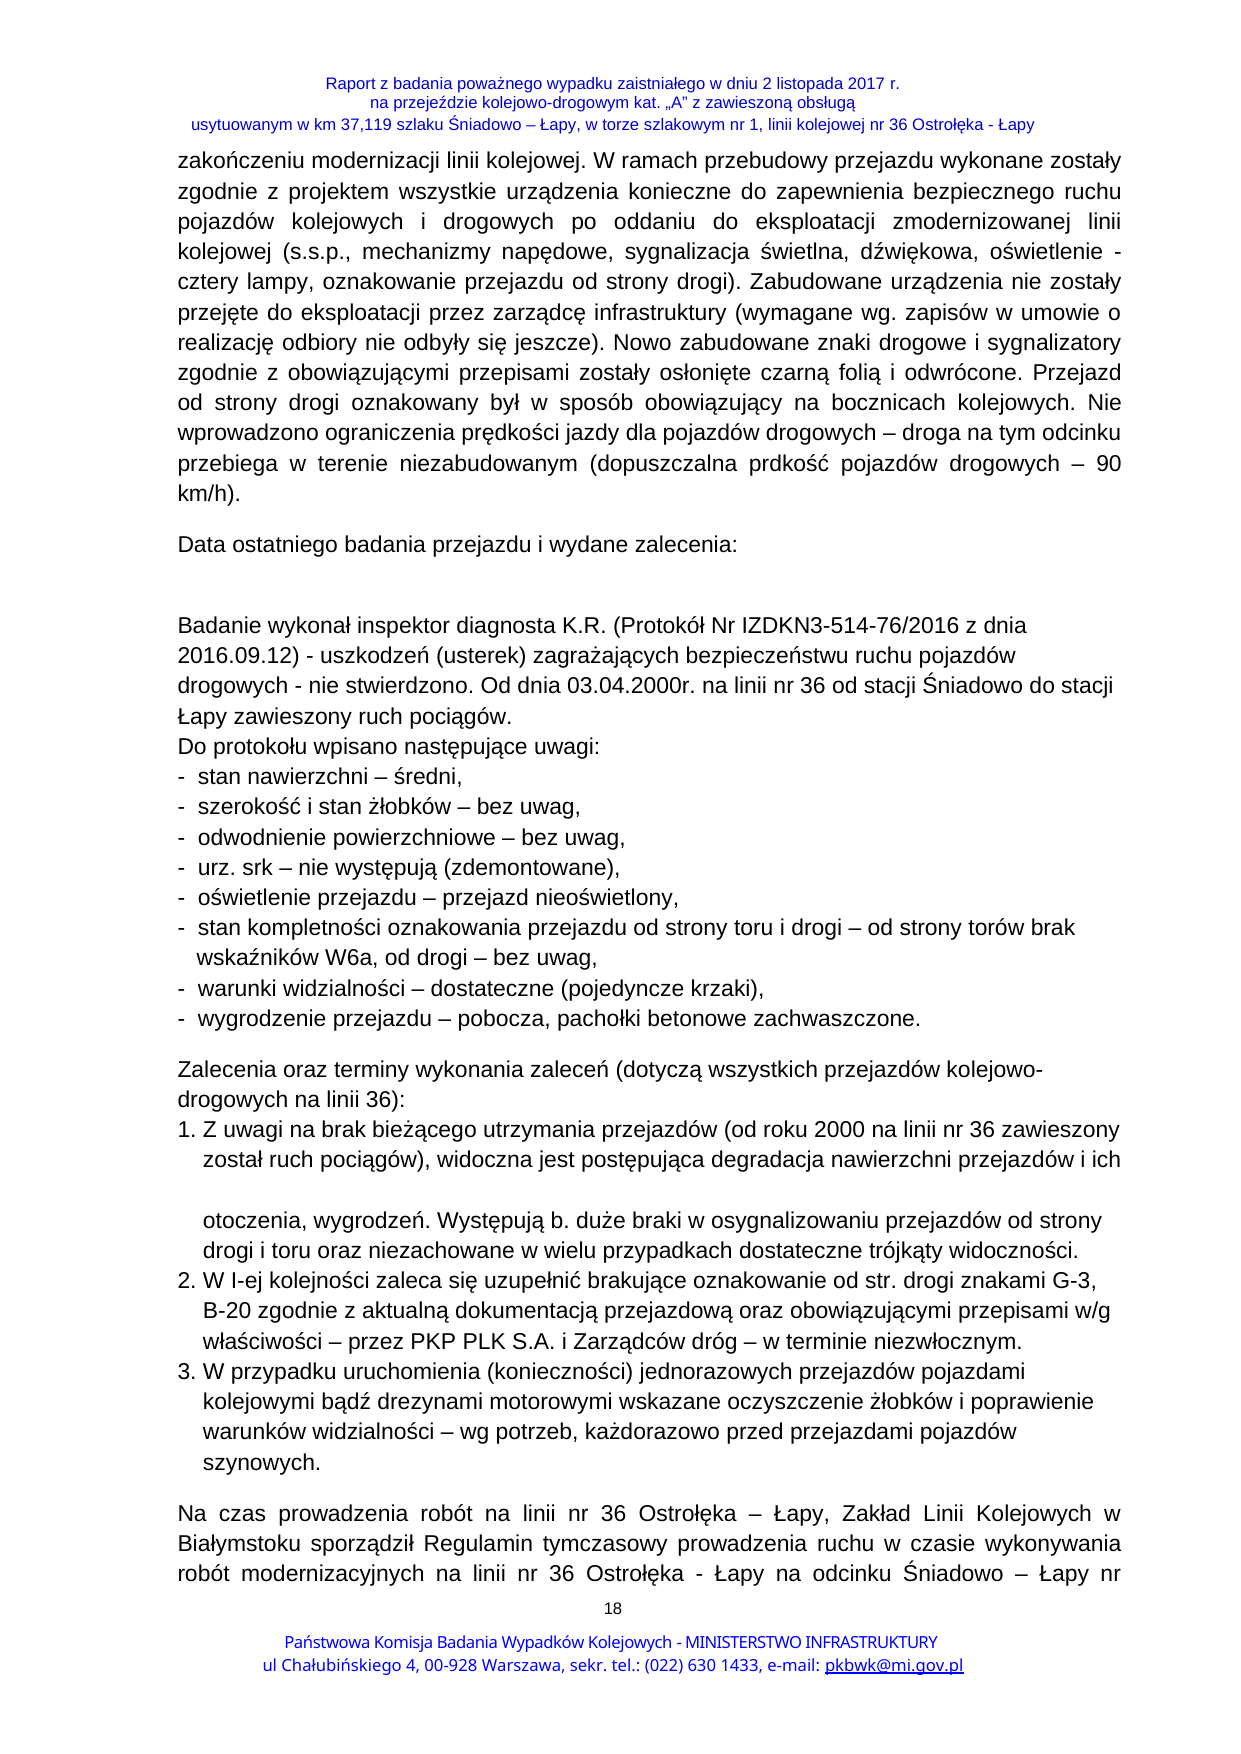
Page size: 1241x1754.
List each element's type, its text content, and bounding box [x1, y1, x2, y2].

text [177, 147, 1122, 506]
text Badanie wykonał inspektor diagnosta K.R. (Protokół Nr IZDKN3-514-76/2016 z dnia 2016.09.12) - uszkodzeń (usterek) zagrażających bezpieczeństwu ruchu pojazdów drogowych - nie stwierdzono. Od dnia 03.04.2000r. na linii nr 36 od stacji Śniadowo do stacji Łapy zawieszony ruch pociągów. Do protokołu wpisano następujące uwagi: - stan nawierzchni – średni, - szerokość i stan żłobków – bez uwag, - odwodnienie powierzchniowe – bez uwag, - urz. srk – nie występują (zdemontowane), - oświetlenie przejazdu – przejazd nieoświetlony, - stan kompletności oznakowania przejazdu od strony toru i drogi – od strony torów brak wskaźników W6a, od drogi – bez uwag, - warunki widzialności – dostateczne (pojedyncze krzaki), - wygrodzenie przejazdu – pobocza, pachołki betonowe zachwaszczone. [177, 582, 1122, 1031]
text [177, 1499, 1122, 1586]
text Zalecenia oraz terminy wykonania zaleceń (dotyczą wszystkich przejazdów kolejowo-drogowych na linii 36): 1. Z uwagi na brak bieżącego utrzymania przejazdów (od roku 2000 na linii nr 36 zawieszony został ruch pociągów), widoczna jest postępująca degradacja nawierzchni przejazdów i ich otoczenia, wygrodzeń. Występują b. duże braki w osygnalizowaniu przejazdów od strony drogi i toru oraz niezachowane w wielu przypadkach dostateczne trójkąty widoczności. 2. W I-ej kolejności zaleca się uzupełnić brakujące oznakowanie od str. drogi znakami G-3, B-20 zgodnie z aktualną dokumentacją przejazdową oraz obowiązującymi przepisami w/g właściwości – przez PKP PLK S.A. i Zarządców dróg – w terminie niezwłocznym. 3. W przypadku uruchomienia (konieczności) jednorazowych przejazdów pojazdami kolejowymi bądź drezynami motorowymi wskazane oczyszczenie żłobków i poprawienie warunków widzialności – wg potrzeb, każdorazowo przed przejazdami pojazdów szynowych. [177, 1056, 1122, 1475]
text Data ostatniego badania przejazdu i wydane zalecenia: [177, 531, 1122, 557]
